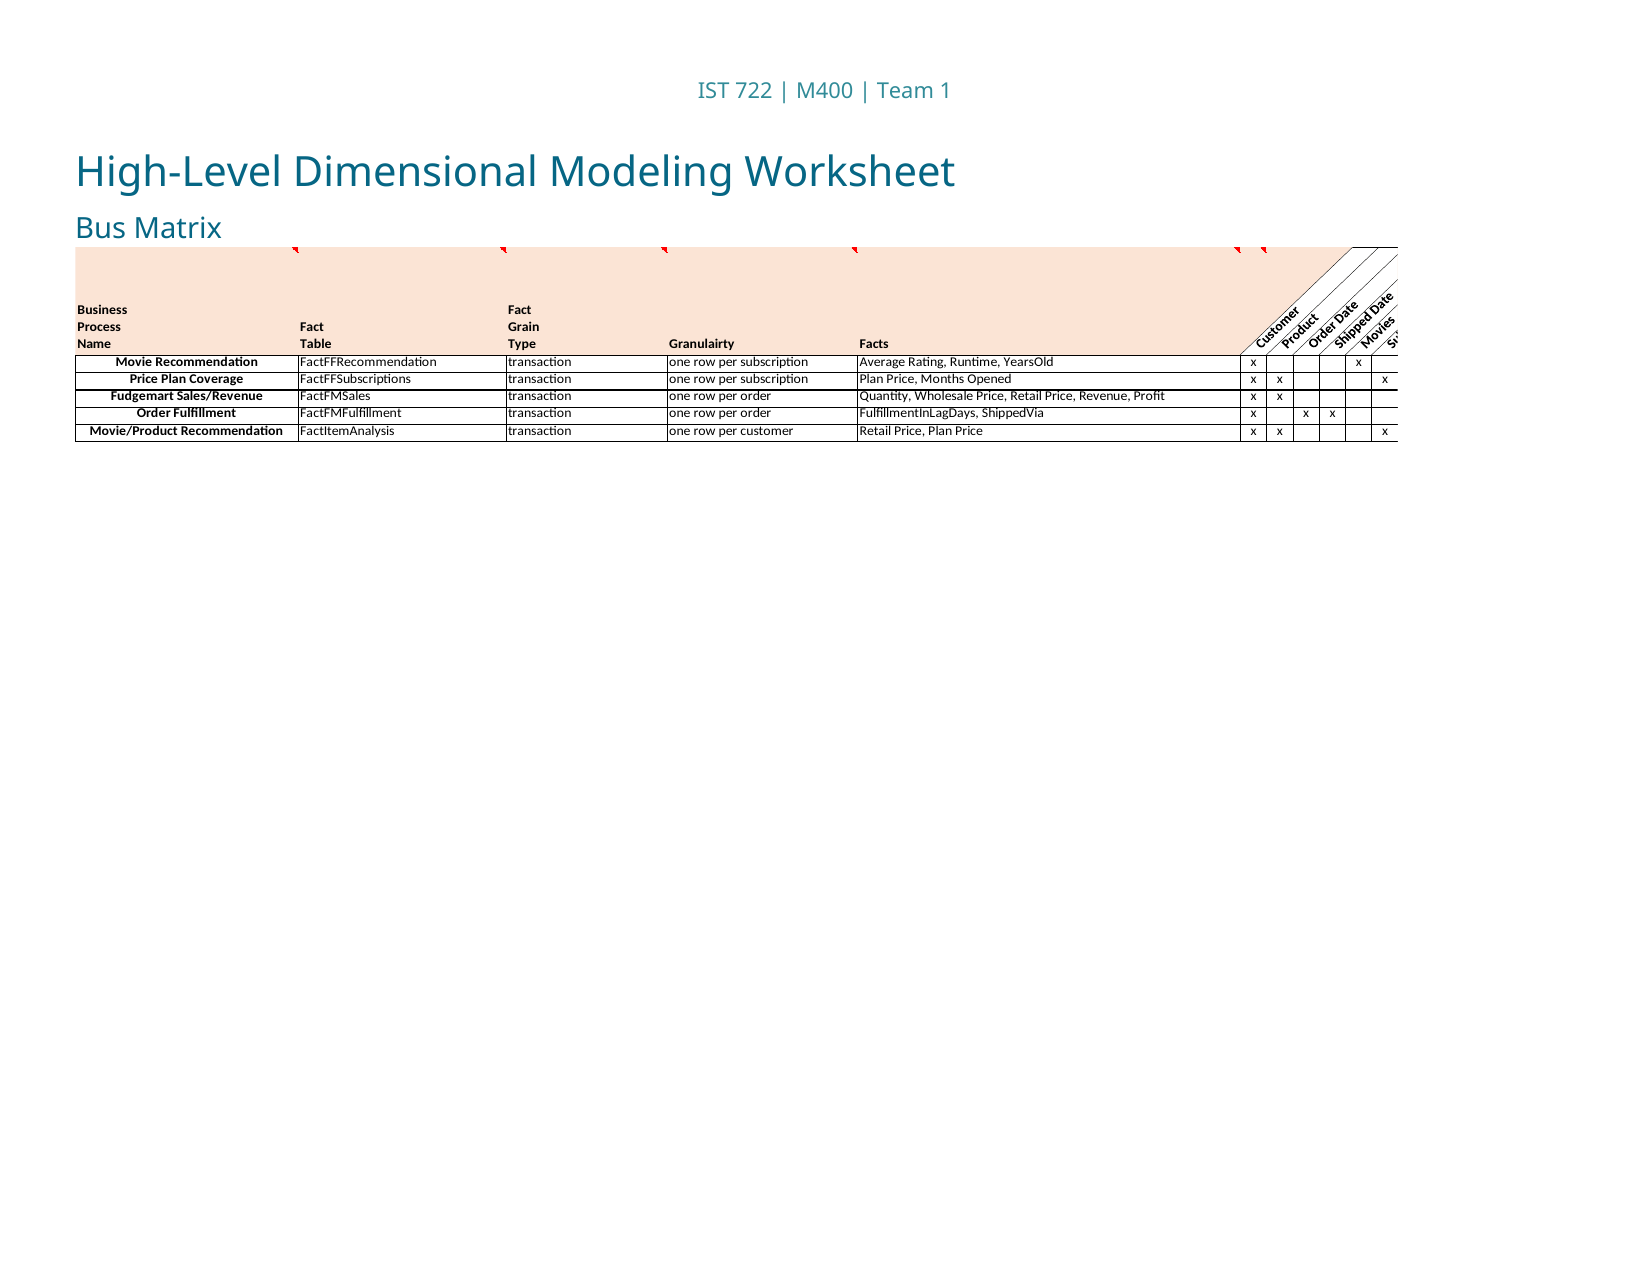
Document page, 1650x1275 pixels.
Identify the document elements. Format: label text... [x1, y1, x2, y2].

subtitle Bus Matrix [75, 207, 1575, 247]
subtitle High-Level Dimensional Modeling Worksheet [75, 142, 1575, 199]
